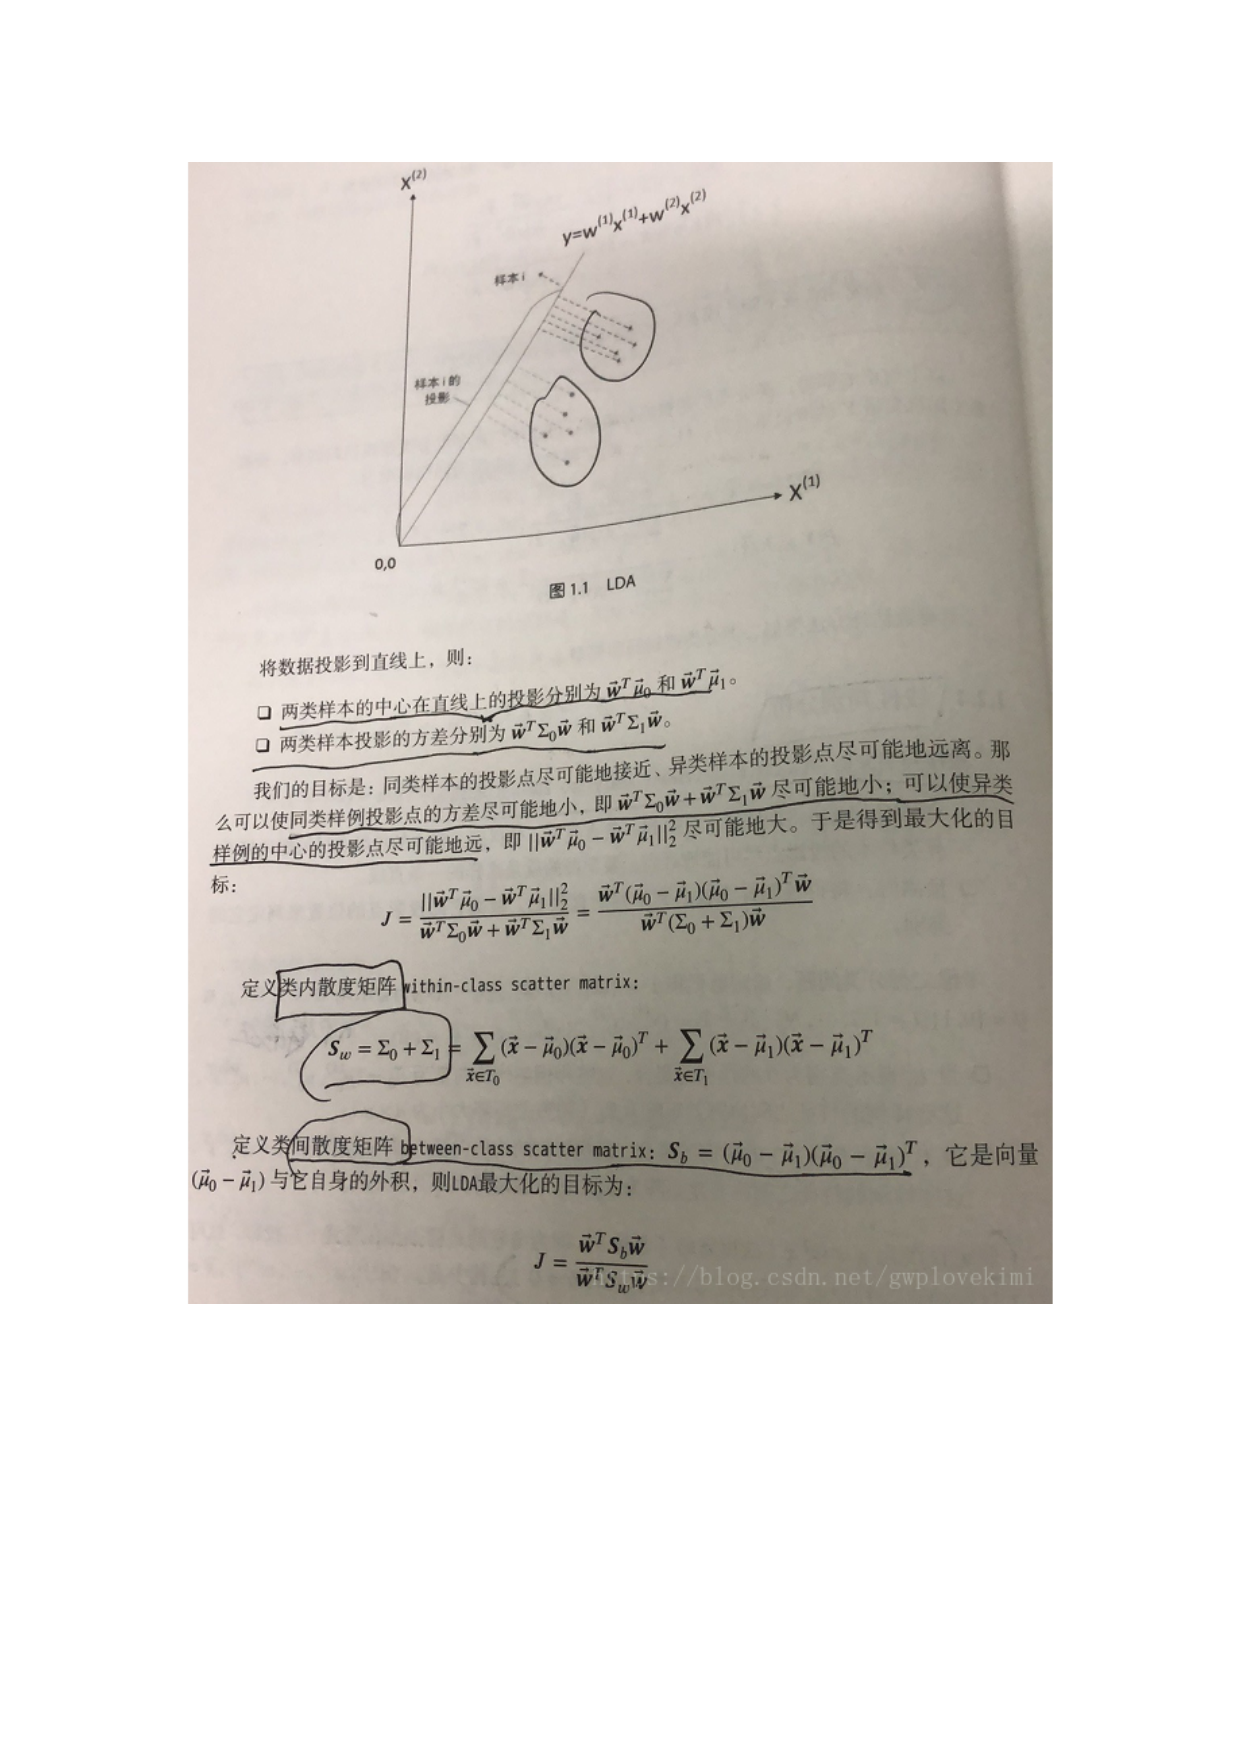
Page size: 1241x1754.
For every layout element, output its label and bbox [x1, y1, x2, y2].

picture [187, 162, 1053, 1304]
